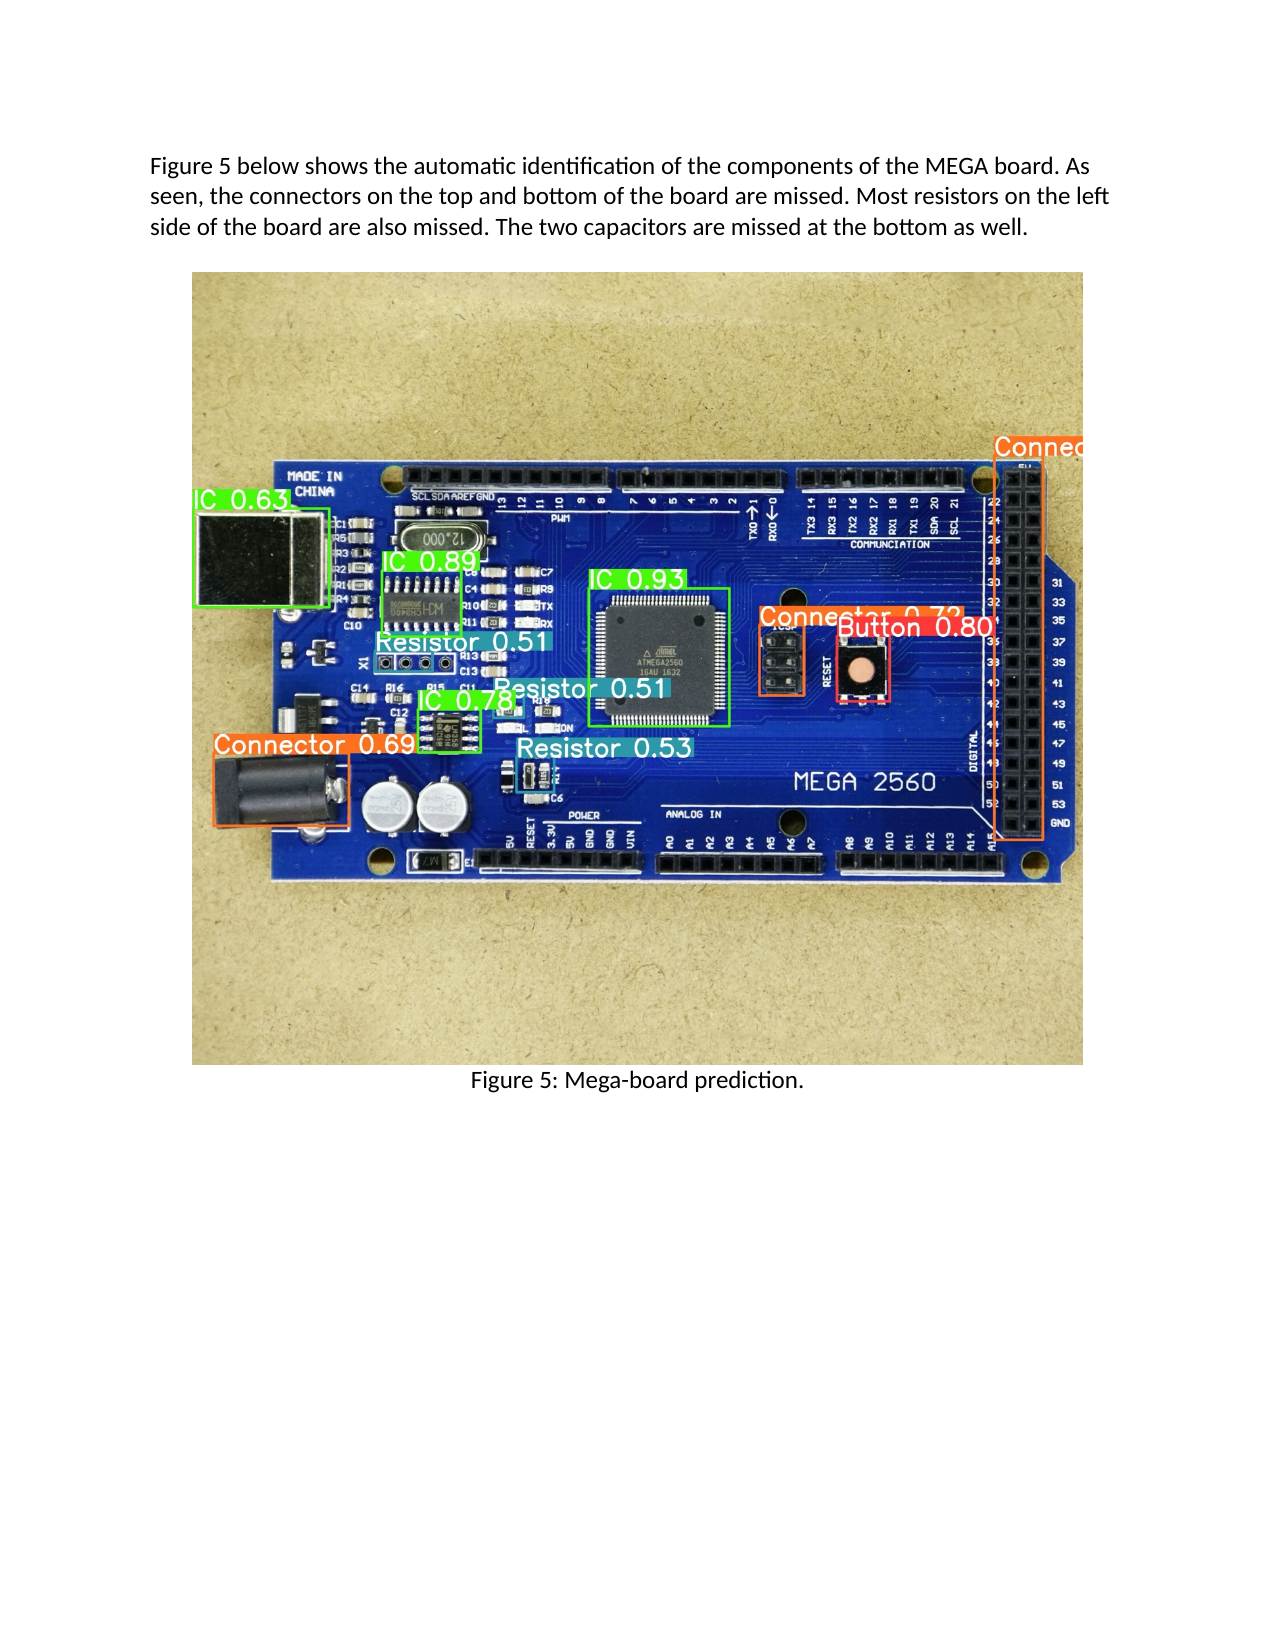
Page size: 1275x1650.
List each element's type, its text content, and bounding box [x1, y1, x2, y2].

text Figure 5: Mega-board prediction. [150, 1064, 1125, 1095]
text Figure 5 below shows the automatic identification of the components of the MEGA board. As seen, the connectors on the top and bottom of the board are missed. Most resistors on the left side of the board are also missed. The two capacitors are missed at the bottom as well. [150, 150, 1125, 242]
picture [192, 272, 1083, 1065]
